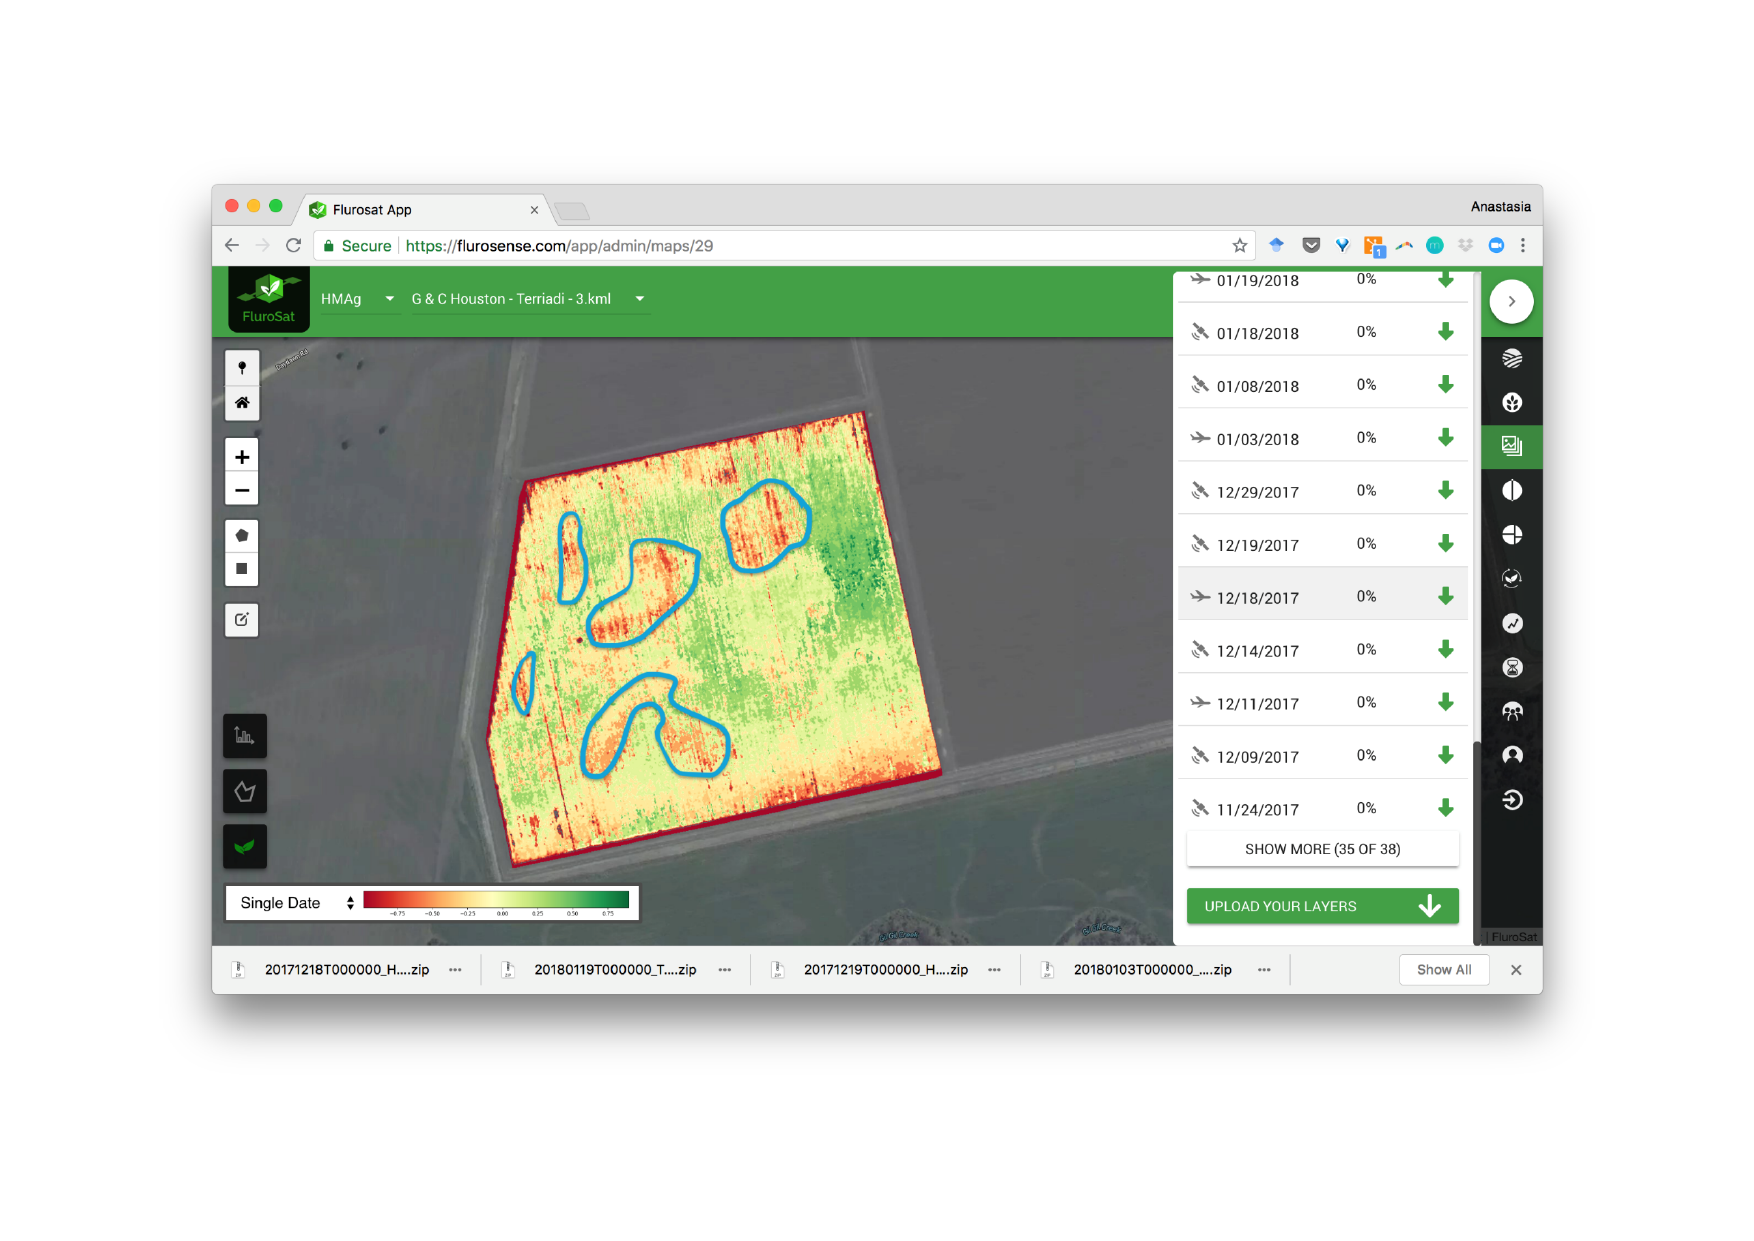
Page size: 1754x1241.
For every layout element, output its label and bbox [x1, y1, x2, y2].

picture [150, 150, 1604, 1082]
